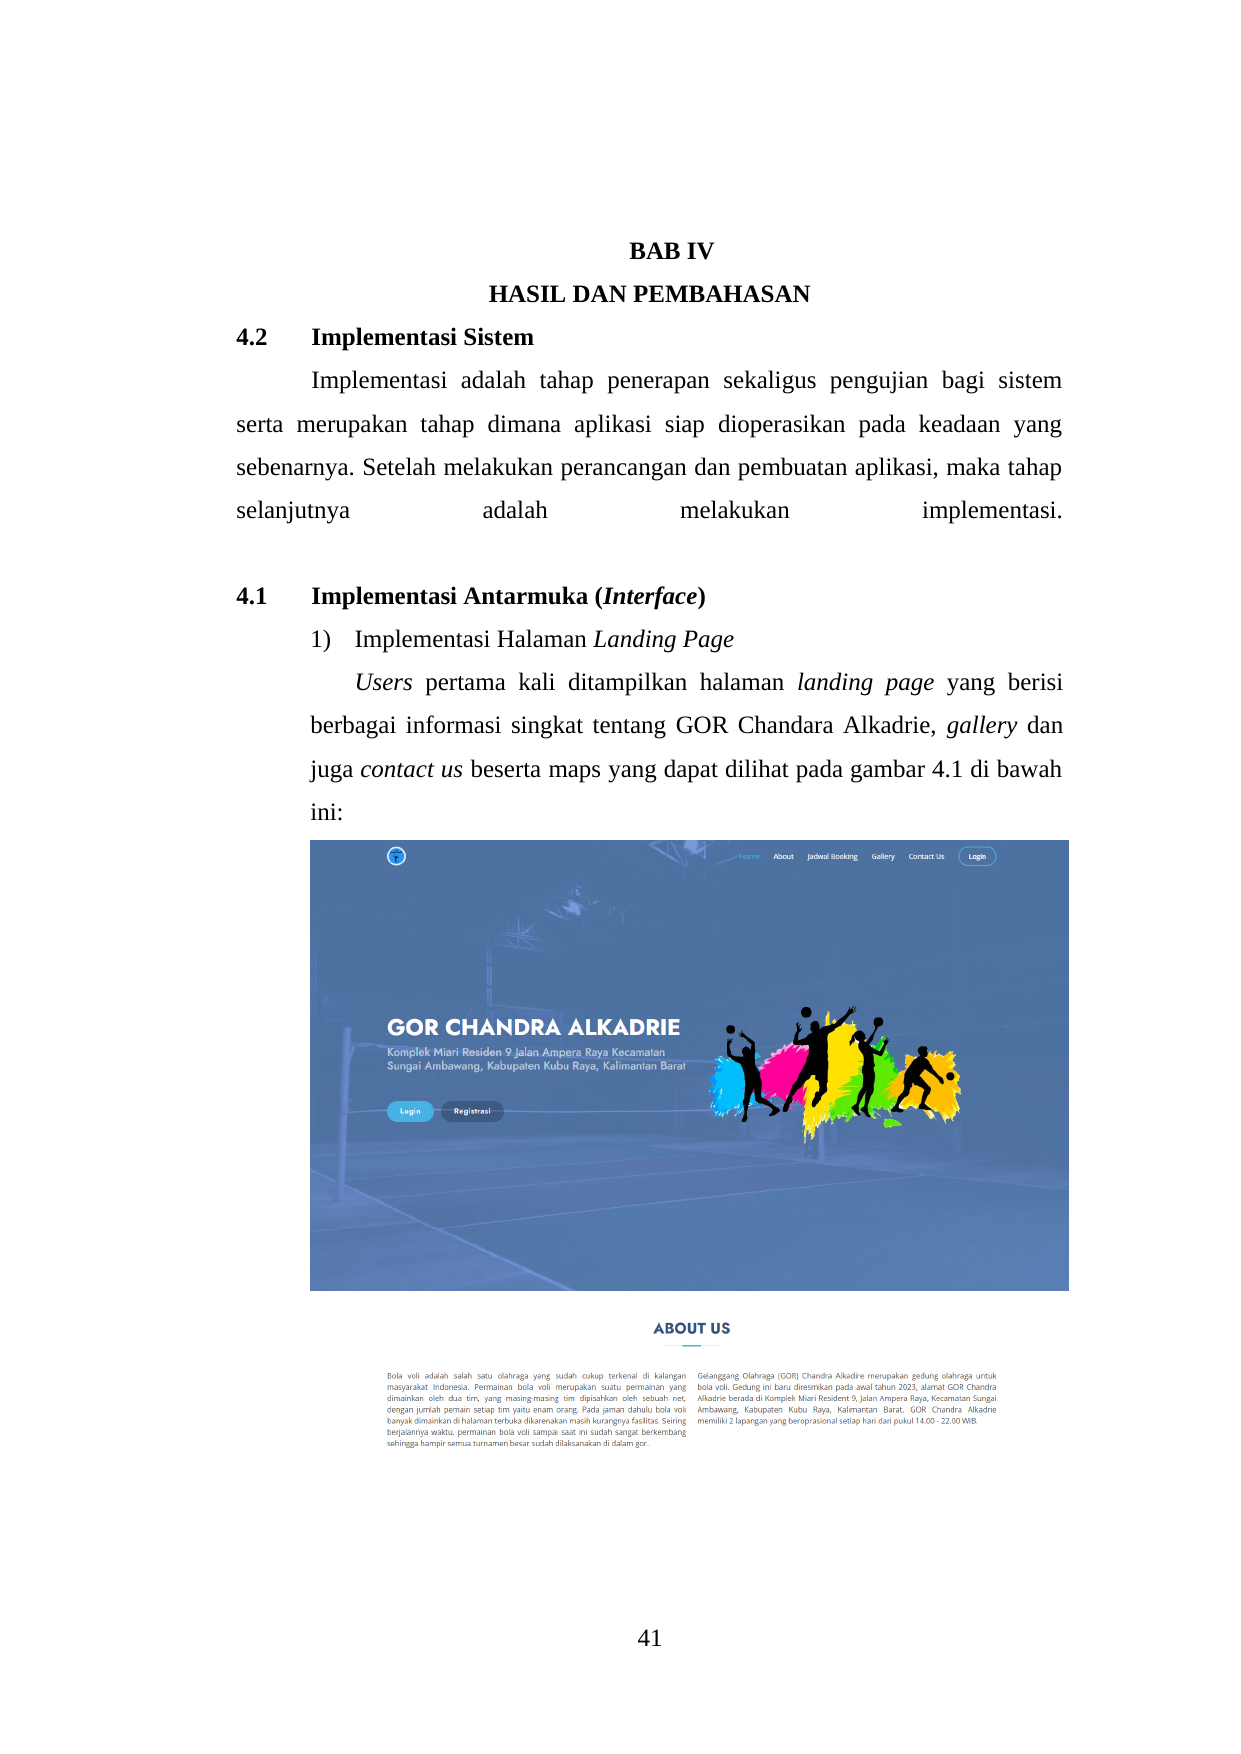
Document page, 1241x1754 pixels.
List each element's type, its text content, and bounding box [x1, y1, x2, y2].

subtitle 4.1 Implementasi Antarmuka (Interface) [236, 581, 1063, 610]
list Users pertama kali ditampilkan halaman landing page yang berisi berbagai informasi singkat tentang GOR Chandara Alkadrie, gallery dan juga contact us beserta maps yang dapat dilihat pada gambar 4.1 di bawah ini: [310, 667, 1063, 826]
text Implementasi adalah tahap penerapan sekaligus pengujian bagi sistem serta merupakan tahap dimana aplikasi siap dioperasikan pada keadaan yang sebenarnya. Setelah melakukan perancangan dan pembuatan aplikasi, maka tahap selanjutnya adalah melakukan implementasi. [236, 366, 1063, 567]
subtitle BAB IV HASIL DAN PEMBAHASAN [236, 236, 1063, 308]
list Implementasi Halaman Landing Page [310, 624, 1063, 653]
picture [310, 840, 1069, 1472]
subtitle 4.2 Implementasi Sistem [236, 322, 1063, 351]
